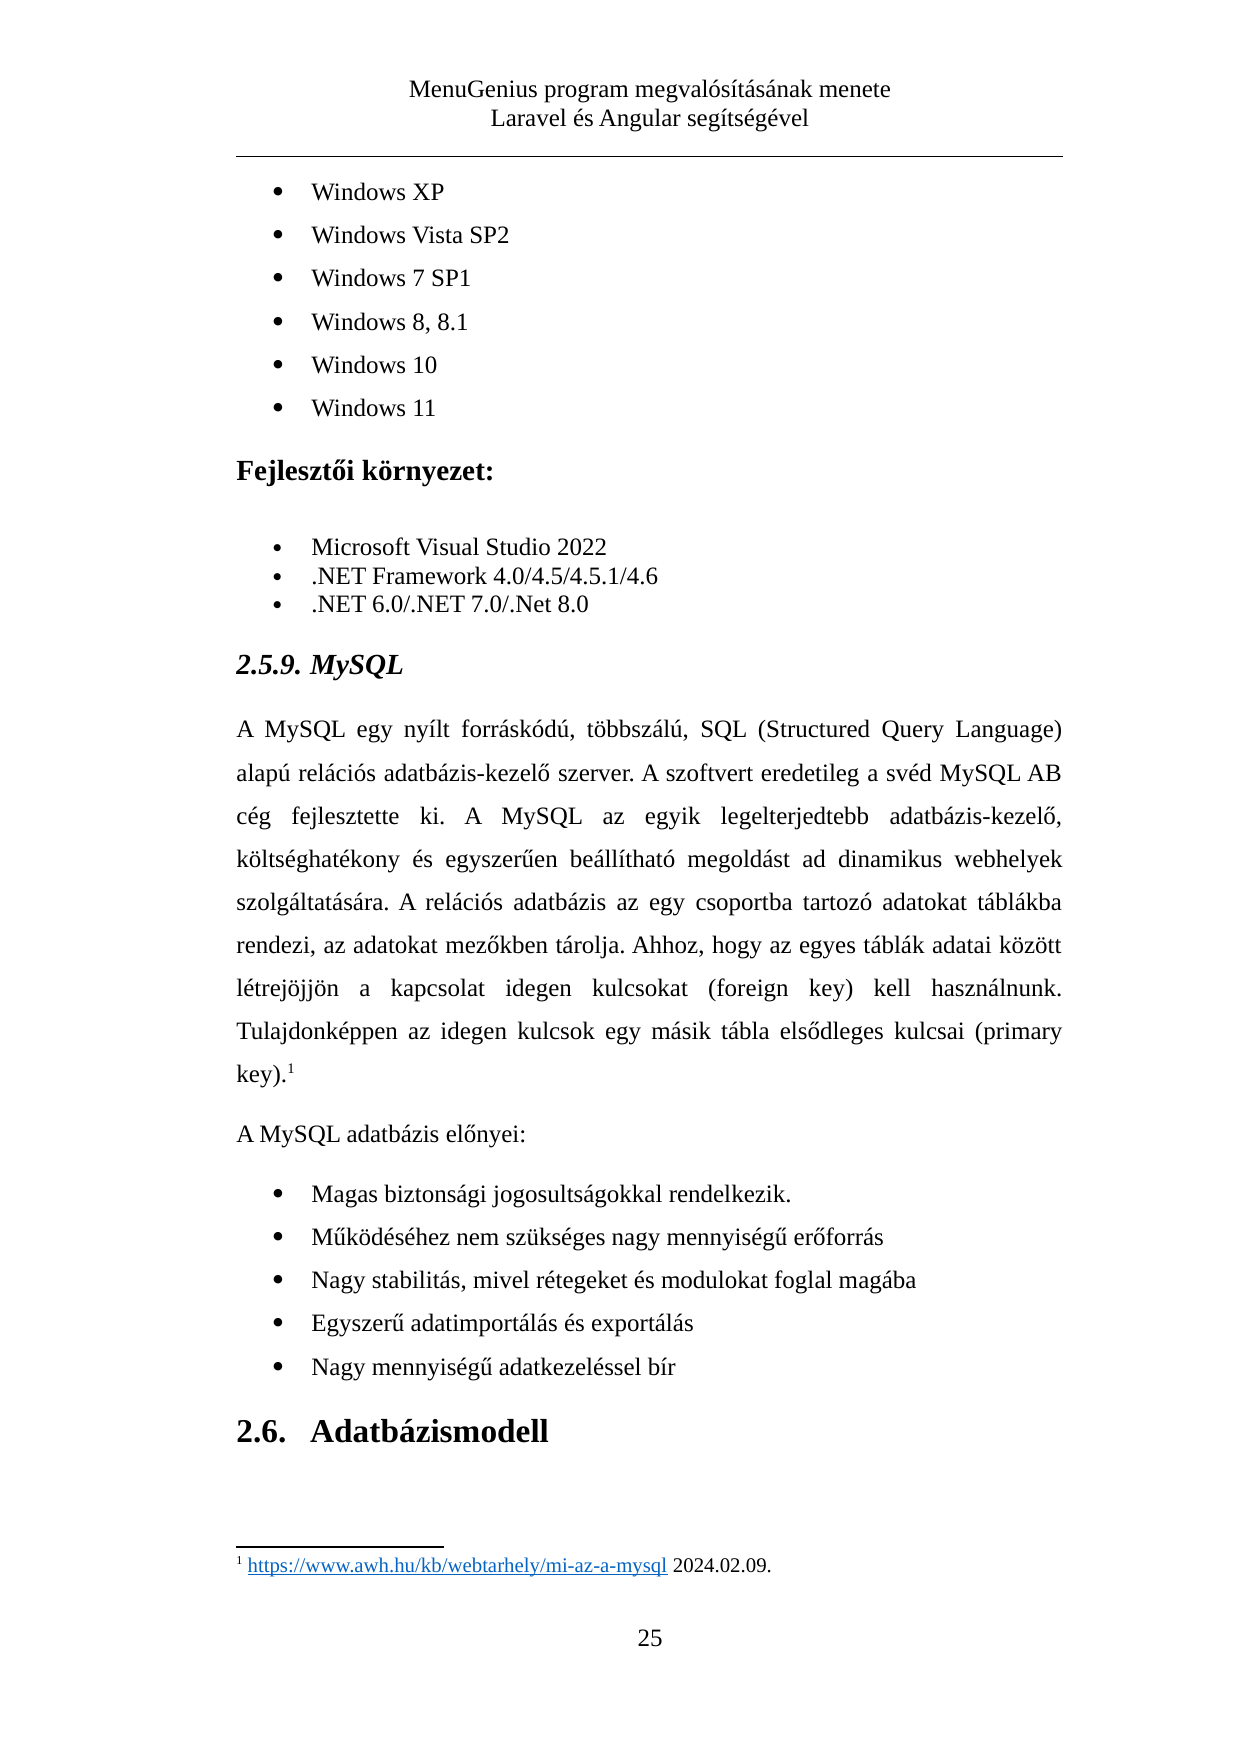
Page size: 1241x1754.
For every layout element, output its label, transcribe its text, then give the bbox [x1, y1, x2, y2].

text A MySQL egy nyílt forráskódú, többszálú, SQL (Structured Query Language) alapú relációs adatbázis-kezelő szerver. A szoftvert eredetileg a svéd MySQL AB cég fejlesztette ki. A MySQL az egyik legelterjedtebb adatbázis-kezelő, költséghatékony és egyszerűen beállítható megoldást ad dinamikus webhelyek szolgáltatására. A relációs adatbázis az egy csoportba tartozó adatokat táblákba rendezi, az adatokat mezőkben tárolja. Ahhoz, hogy az egyes táblák adatai között létrejöjjön a kapcsolat idegen kulcsokat (foreign key) kell használnunk. Tulajdonképpen az idegen kulcsok egy másik tábla elsődleges kulcsai (primary key). [236, 714, 1063, 1088]
list Windows 7 SP1 [274, 263, 1063, 292]
list Windows 8, 8.1 [274, 307, 1063, 335]
text Fejlesztői környezet: [236, 453, 1063, 486]
list Nagy mennyiségű adatkezeléssel bír [274, 1352, 1063, 1380]
list Windows XP [274, 177, 1063, 206]
list Windows 10 [274, 350, 1063, 378]
list Microsoft Visual Studio 2022 [274, 532, 1063, 561]
list Egyszerű adatimportálás és exportálás [274, 1308, 1063, 1337]
list .NET 6.0/.NET 7.0/.Net 8.0 [274, 589, 1063, 618]
list Magas biztonsági jogosultságokkal rendelkezik. [274, 1179, 1063, 1208]
subtitle MySQL [236, 647, 1063, 681]
text A MySQL adatbázis előnyei: [236, 1119, 1063, 1148]
list Nagy stabilitás, mivel rétegeket és modulokat foglal magába [274, 1265, 1063, 1294]
list .NET Framework 4.0/4.5/4.5.1/4.6 [274, 561, 1063, 589]
list Működéséhez nem szükséges nagy mennyiségű erőforrás [274, 1222, 1063, 1251]
list Windows Vista SP2 [274, 220, 1063, 249]
list Windows 11 [274, 393, 1063, 422]
subtitle Adatbázismodell [236, 1411, 1063, 1450]
